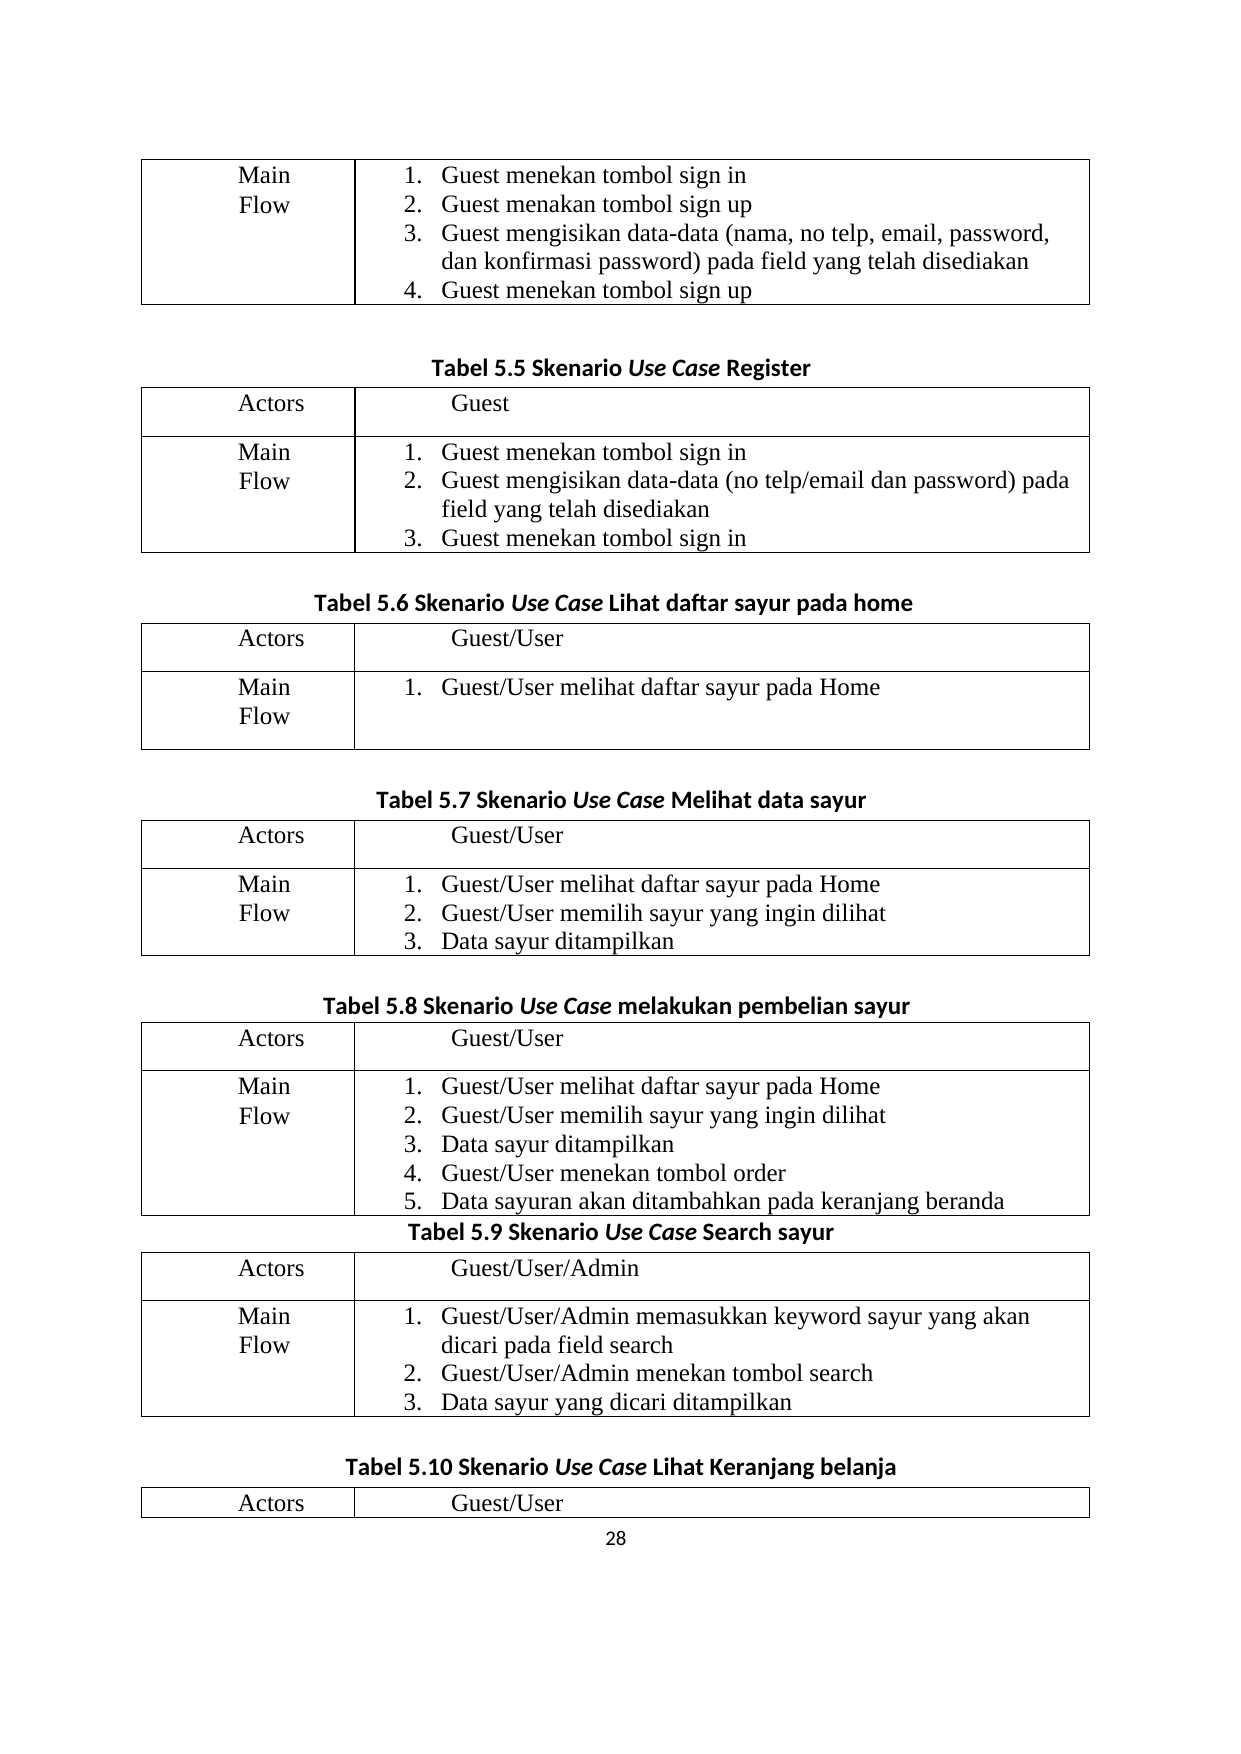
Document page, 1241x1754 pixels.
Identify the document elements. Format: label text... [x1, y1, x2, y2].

table_cell Guest/User/Admin memasukkan keyword sayur yang akan dicari pada field search Guest/User/Admin menekan tombol search Data sayur yang dicari ditampilkan [355, 1301, 1089, 1416]
table_header Guest/User [355, 1023, 1089, 1070]
text Tabel 5.9 Skenario Use Case Search sayur [141, 1216, 1101, 1247]
table_header Actors [142, 388, 354, 436]
table_header Actors [142, 624, 354, 671]
text Tabel 5.6 Skenario Use Case Lihat daftar sayur pada home [141, 587, 1086, 617]
table_header Guest/User [355, 821, 1089, 868]
table_cell Main Flow [142, 1071, 354, 1215]
table_cell Main Flow [142, 160, 354, 304]
table_cell Main Flow [142, 437, 354, 552]
table_header Guest/User [355, 624, 1089, 671]
table_header Actors [142, 1488, 354, 1517]
text Tabel 5.10 Skenario Use Case Lihat Keranjang belanja [141, 1451, 1101, 1482]
text Tabel 5.5 Skenario Use Case Register [141, 352, 1101, 382]
table_header Guest [356, 388, 1089, 436]
table_header Actors [142, 821, 354, 868]
table_cell Guest menekan tombol sign in Guest mengisikan data-data (no telp/email dan password) pada field yang telah disediakan Guest menekan tombol sign in [356, 437, 1089, 552]
table_cell Main Flow [142, 672, 354, 749]
table_header Guest/User/Admin [355, 1253, 1089, 1300]
text Tabel 5.8 Skenario Use Case melakukan pembelian sayur [141, 990, 1092, 1021]
table_header Actors [142, 1023, 354, 1070]
table_cell Main Flow [142, 1301, 354, 1416]
table_cell Guest/User melihat daftar sayur pada Home [355, 672, 1089, 749]
table_header Actors [142, 1253, 354, 1300]
table_cell Main Flow [142, 869, 354, 955]
text Tabel 5.7 Skenario Use Case Melihat data sayur [141, 784, 1101, 814]
table_header Guest/User [355, 1488, 1089, 1517]
table_cell Guest/User melihat daftar sayur pada Home Guest/User memilih sayur yang ingin dilihat Data sayur ditampilkan [355, 869, 1089, 955]
table_cell Guest menekan tombol sign in Guest menakan tombol sign up Guest mengisikan data-data (nama, no telp, email, password, dan konfirmasi password) pada field yang telah disediakan Guest menekan tombol sign up [356, 160, 1089, 304]
table_cell Guest/User melihat daftar sayur pada Home Guest/User memilih sayur yang ingin dilihat Data sayur ditampilkan Guest/User menekan tombol order Data sayuran akan ditambahkan pada keranjang beranda [355, 1071, 1089, 1215]
